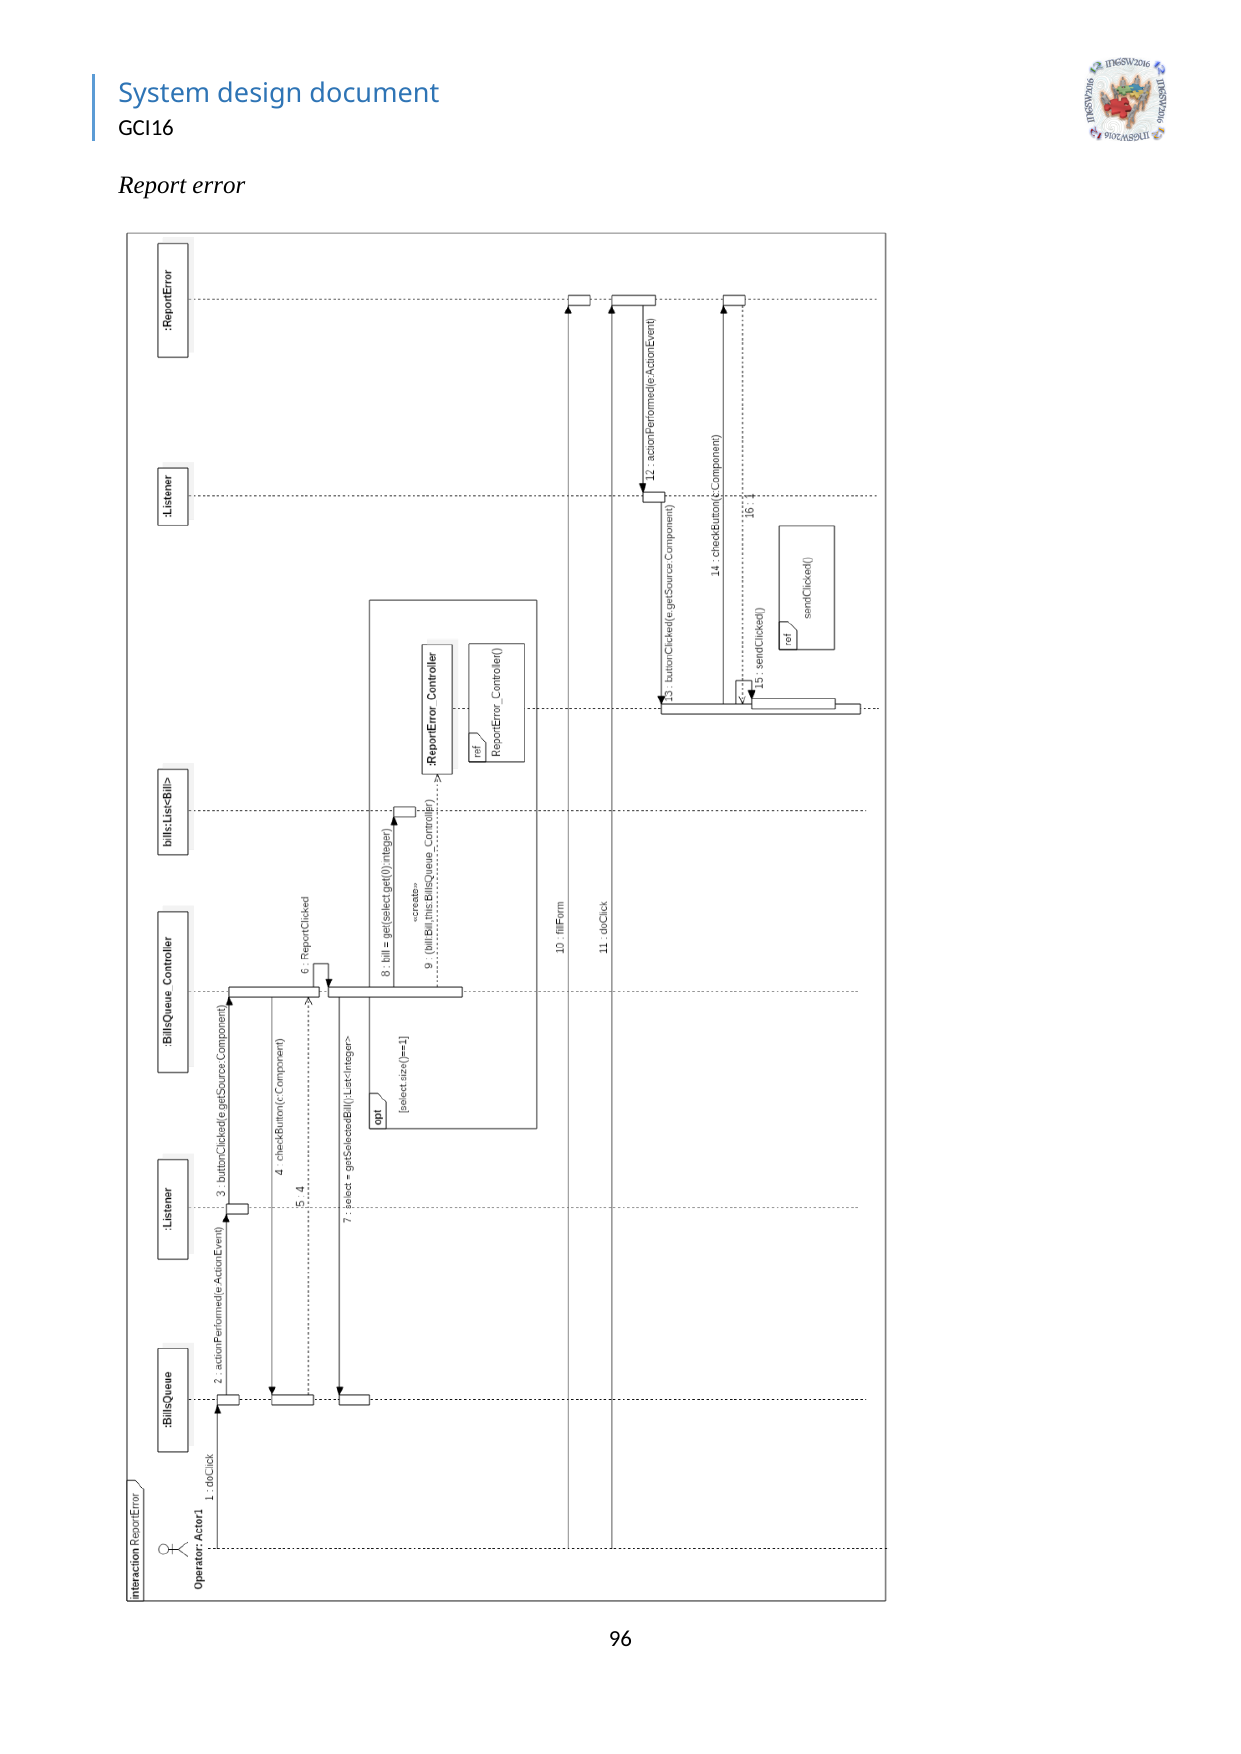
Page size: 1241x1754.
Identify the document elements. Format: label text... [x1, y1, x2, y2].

picture [1076, 55, 1171, 149]
picture [119, 203, 889, 1607]
subtitle Report error [118, 171, 1122, 199]
